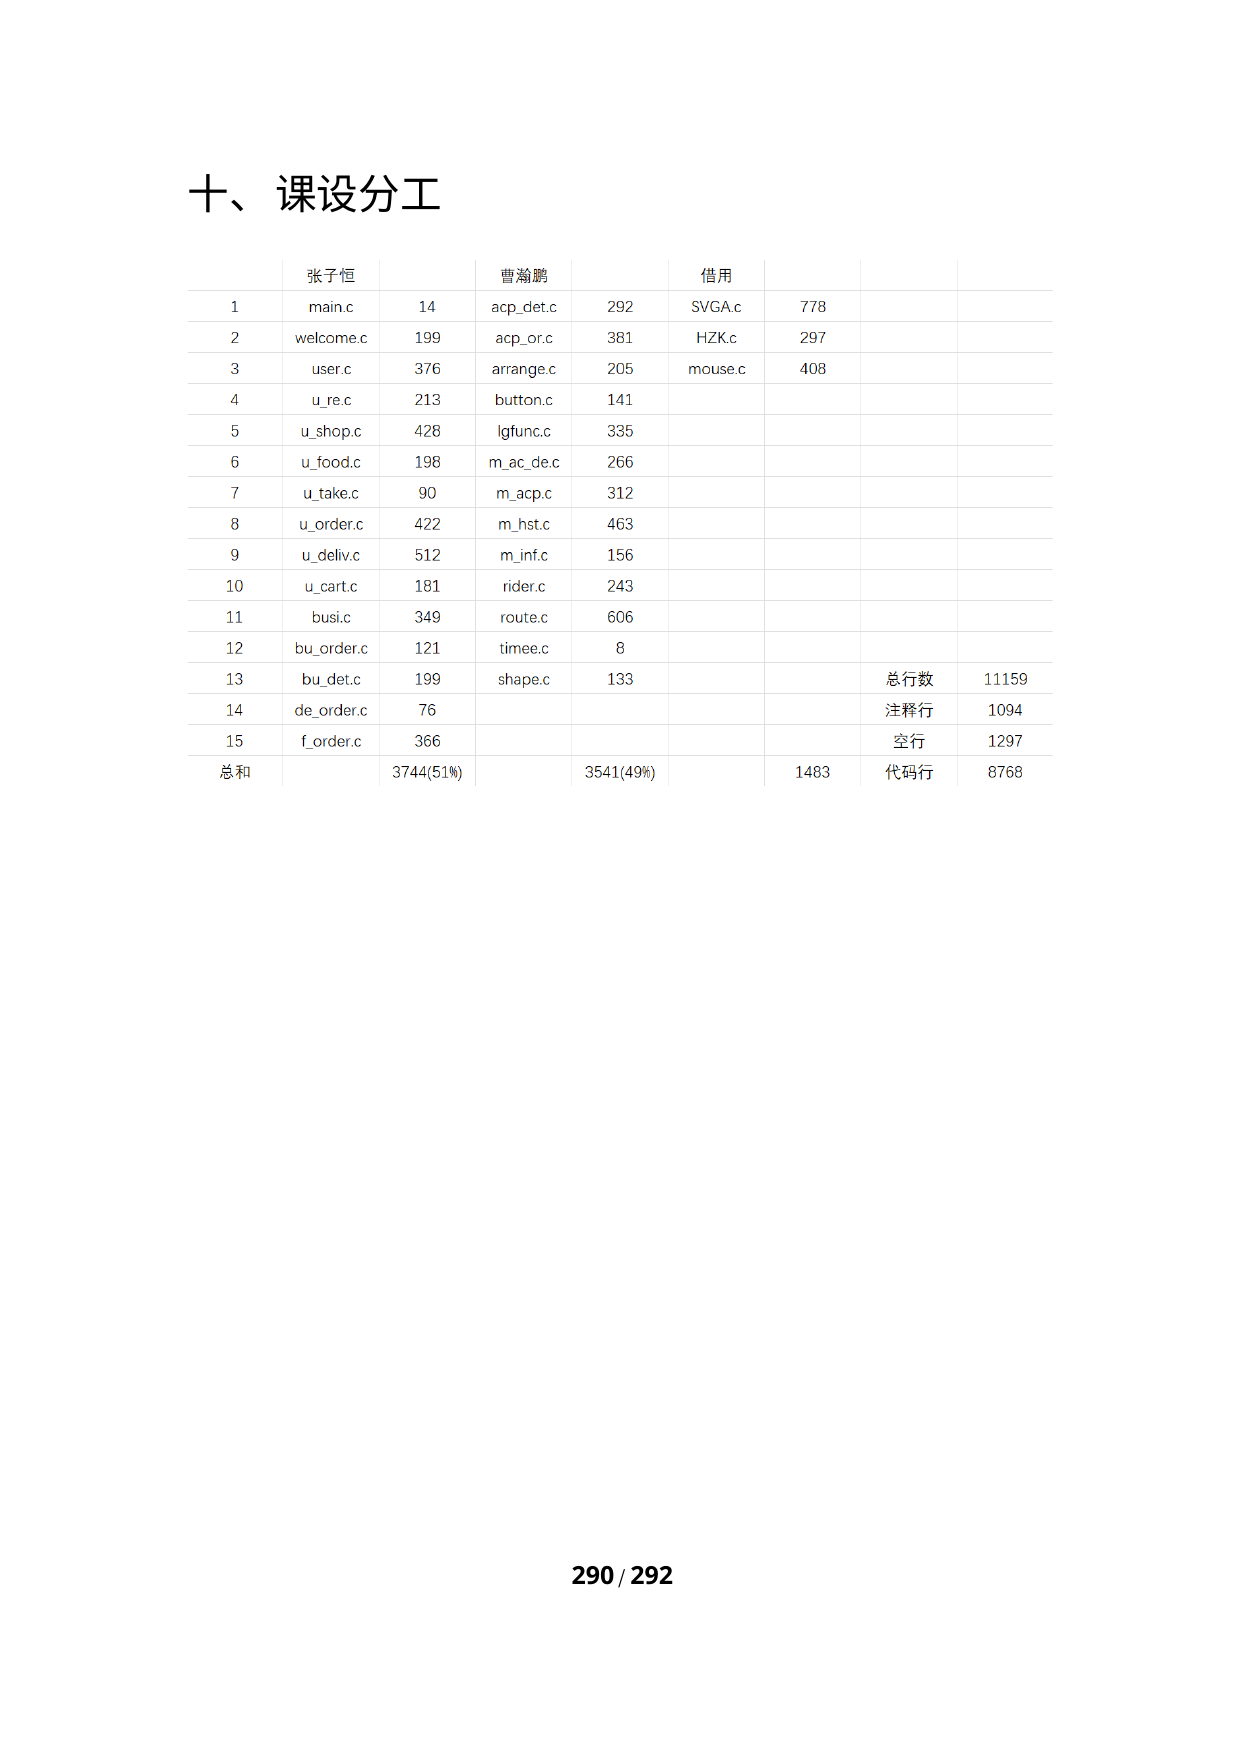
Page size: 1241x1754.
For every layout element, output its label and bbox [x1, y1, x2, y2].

picture [187, 260, 1053, 786]
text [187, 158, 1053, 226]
